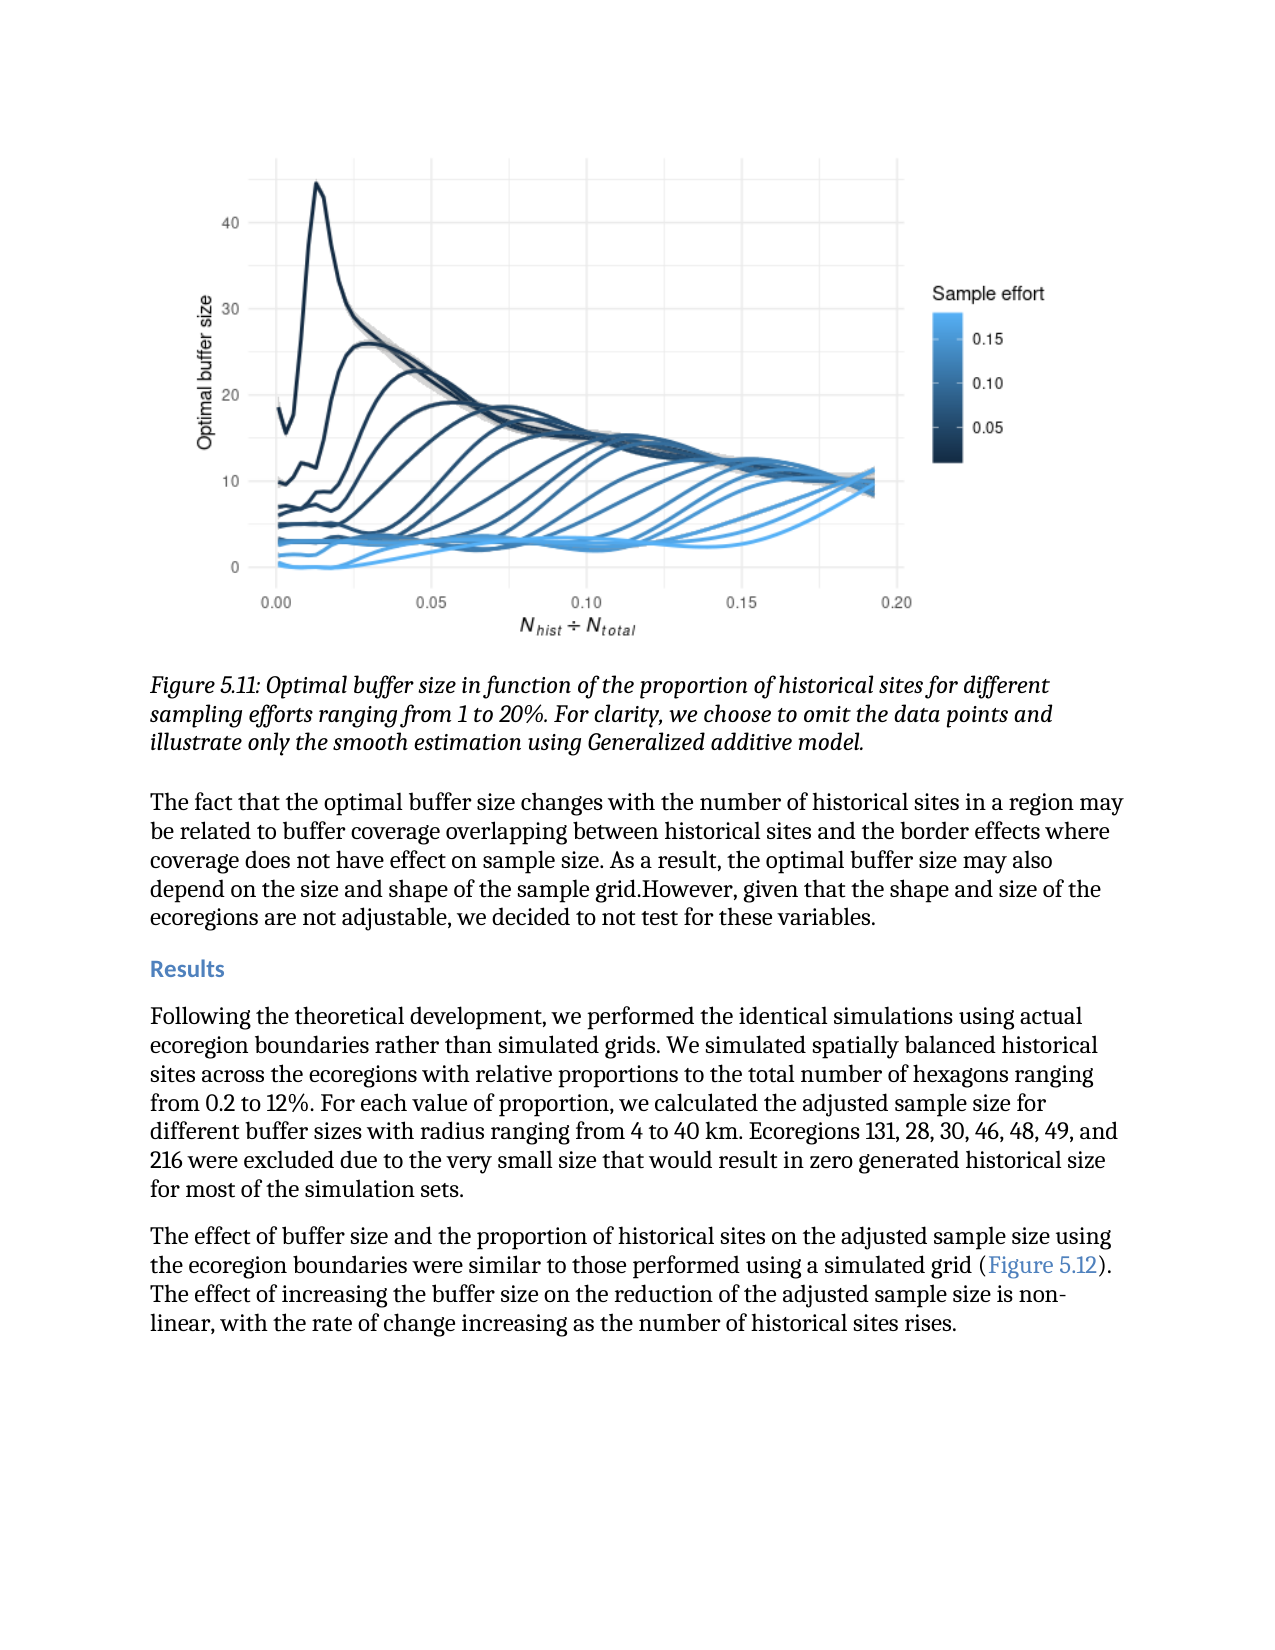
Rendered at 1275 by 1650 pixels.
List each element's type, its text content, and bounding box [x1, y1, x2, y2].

text The fact that the optimal buffer size changes with the number of historical sites in a region may be related to buffer coverage overlapping between historical sites and the border effects where coverage does not have effect on sample size. As a result, the optimal buffer size may also depend on the size and shape of the sample grid.However, given that the shape and size of the ecoregions are not adjustable, we decided to not test for these variables. [150, 788, 1125, 932]
text The effect of buffer size and the proportion of historical sites on the adjusted sample size using the ecoregion boundaries were similar to those performed using a simulated grid (Figure 5.12). The effect of increasing the buffer size on the reduction of the adjusted sample size is non-linear, with the rate of change increasing as the number of historical sites rises. [150, 1222, 1125, 1337]
text Following the theoretical development, we performed the identical simulations using actual ecoregion boundaries rather than simulated grids. We simulated spatially balanced historical sites across the ecoregions with relative proportions to the total number of hexagons ranging from 0.2 to 12%. For each value of proportion, we calculated the adjusted sample size for different buffer sizes with radius ranging from 4 to 40 km. Ecoregions 131, 28, 30, 46, 48, 49, and 216 were excluded due to the very small size that would result in zero generated historical size for most of the simulation sets. [150, 1002, 1125, 1203]
subtitle Results [150, 953, 1125, 983]
picture [188, 150, 1064, 650]
table_header Figure 5.11: Optimal buffer size in function of the proportion of historical sites for different sampling efforts ranging from 1 to 20%. For clarity, we choose to omit the data points and illustrate only the smooth estimation using Generalized additive model. [139, 150, 1114, 769]
